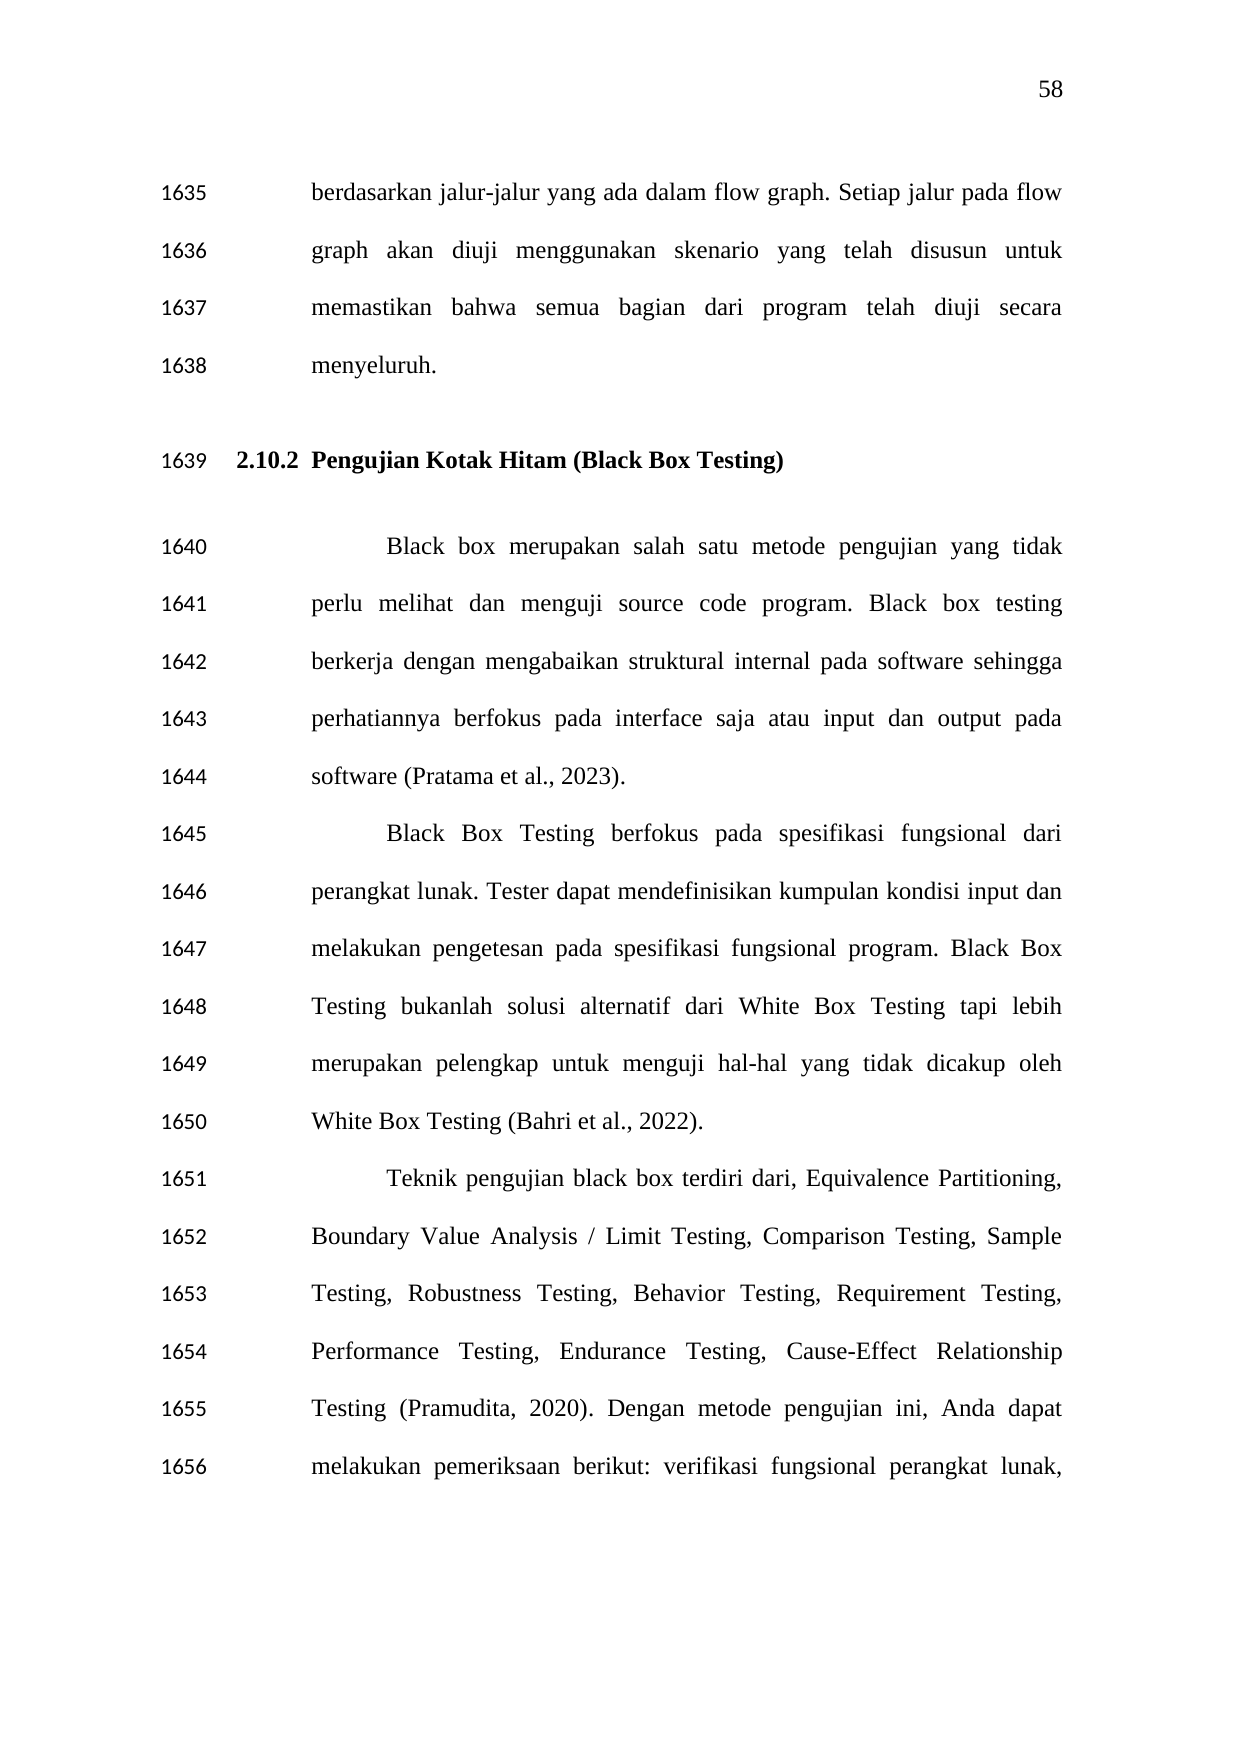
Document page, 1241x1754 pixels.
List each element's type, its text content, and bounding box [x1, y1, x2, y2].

subtitle Pengujian Kotak Hitam (Black Box Testing) [236, 445, 1063, 473]
text Black Box Testing berfokus pada spesifikasi fungsional dari perangkat lunak. Tester dapat mendefinisikan kumpulan kondisi input dan melakukan pengetesan pada spesifikasi fungsional program. Black Box Testing bukanlah solusi alternatif dari White Box Testing tapi lebih merupakan pelengkap untuk menguji hal-hal yang tidak dicakup oleh White Box Testing . [311, 818, 1063, 1135]
text Black box merupakan salah satu metode pengujian yang tidak perlu melihat dan menguji source code program. Black box testing berkerja dengan mengabaikan struktural internal pada software sehingga perhatiannya berfokus pada interface saja atau input dan output pada software . [311, 531, 1063, 790]
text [311, 1163, 1063, 1480]
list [274, 177, 1063, 378]
